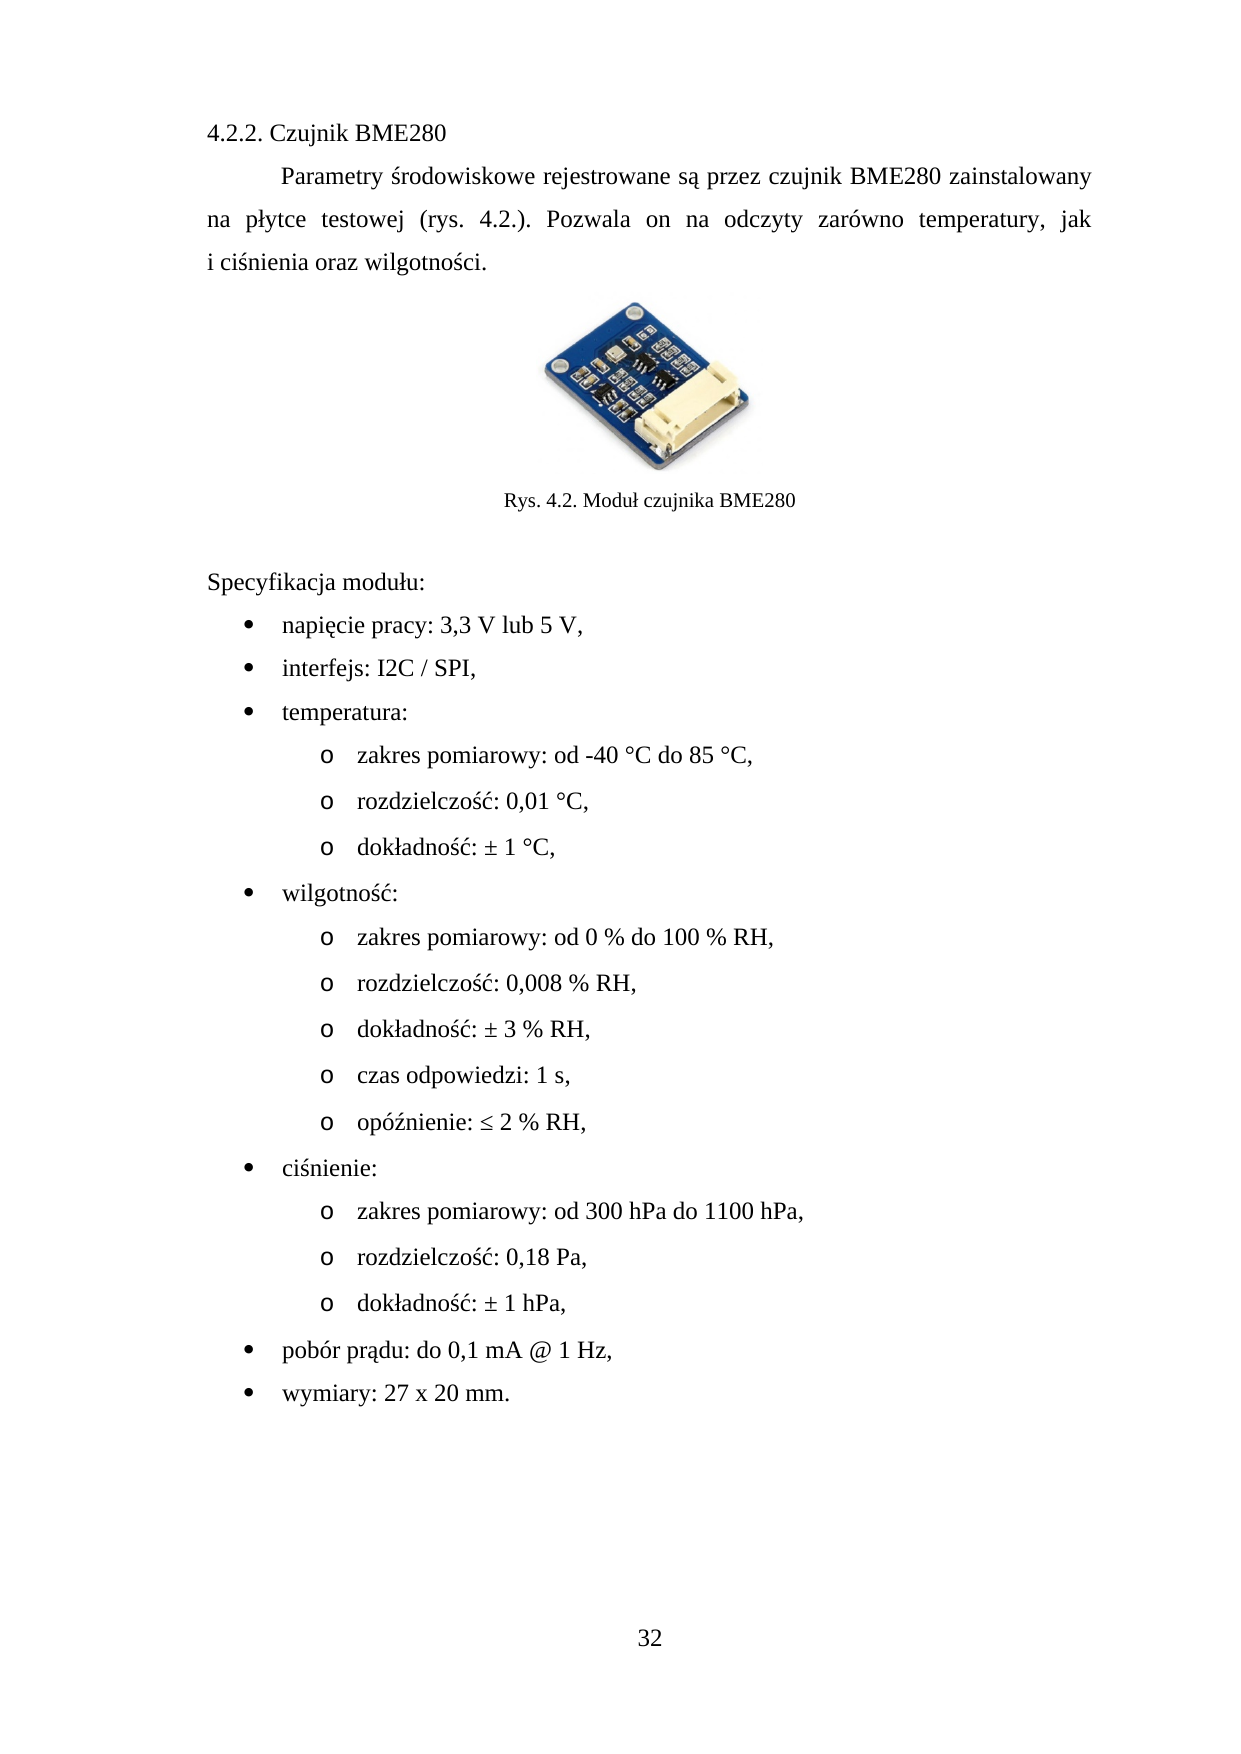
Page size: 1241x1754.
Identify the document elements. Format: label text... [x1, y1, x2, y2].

list dokładność: ± 3 % RH, [319, 1014, 1092, 1045]
list dokładność: ± 1 °C, [319, 832, 1092, 863]
list opóźnienie: ≤ 2 % RH, [319, 1107, 1092, 1137]
list wymiary: 27 x 20 mm. [244, 1378, 1092, 1407]
list napięcie pracy: 3,3 V lub 5 V, [244, 610, 1092, 639]
list zakres pomiarowy: od 0 % do 100 % RH, [319, 922, 1092, 952]
text Parametry środowiskowe rejestrowane są przez czujnik BME280 zainstalowany na płytce testowej (rys. 4.2.). Pozwala on na odczyty zarówno temperatury, jak i ciśnienia oraz wilgotności. [207, 161, 1092, 276]
list interfejs: I2C / SPI, [244, 653, 1092, 682]
picture [536, 290, 764, 474]
list czas odpowiedzi: 1 s, [319, 1060, 1092, 1091]
list wilgotność: [244, 878, 1092, 907]
list zakres pomiarowy: od 300 hPa do 1100 hPa, [319, 1196, 1092, 1227]
subtitle 4.2.2. Czujnik BME280 [207, 118, 1092, 147]
list pobór prądu: do 0,1 mA @ 1 Hz, [244, 1335, 1092, 1363]
list dokładność: ± 1 hPa, [319, 1288, 1092, 1319]
list temperatura: [244, 697, 1092, 725]
list rozdzielczość: 0,01 °C, [319, 786, 1092, 817]
text Rys. 4.2. Moduł czujnika BME280 [207, 488, 1092, 512]
list rozdzielczość: 0,18 Pa, [319, 1242, 1092, 1273]
text Specyfikacja modułu: [207, 567, 1092, 596]
list zakres pomiarowy: od -40 °C do 85 °C, [319, 740, 1092, 771]
list ciśnienie: [244, 1153, 1092, 1182]
list rozdzielczość: 0,008 % RH, [319, 968, 1092, 999]
